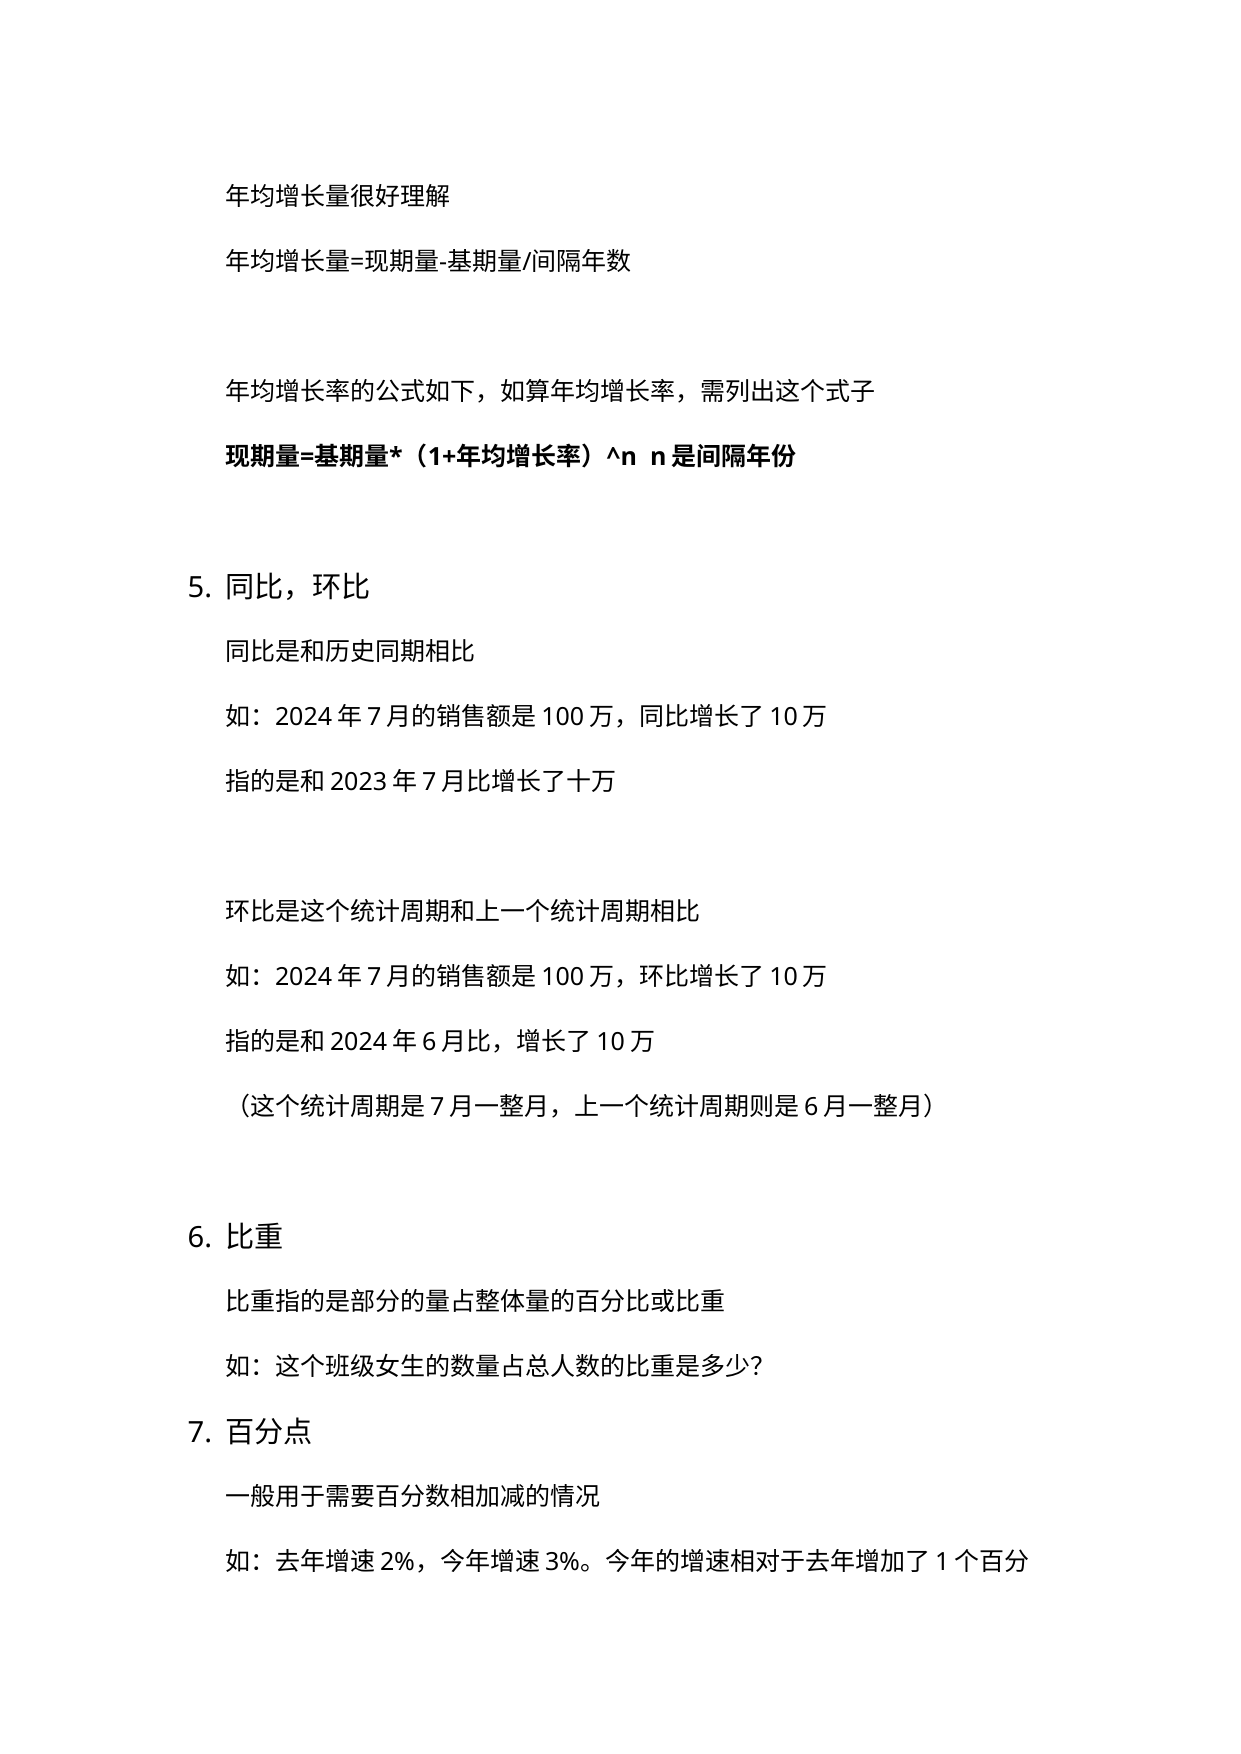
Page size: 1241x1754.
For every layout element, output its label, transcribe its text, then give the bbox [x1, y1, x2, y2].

list 一般用于需要百分数相加减的情况 [225, 1462, 1053, 1527]
list 指的是和2024年6月比，增长了10万 [225, 1007, 1053, 1072]
list 年均增长率的公式如下，如算年均增长率，需列出这个式子 [225, 357, 1053, 422]
list 如：2024年7月的销售额是100万，同比增长了10万 [225, 682, 1053, 747]
list 如：2024年7月的销售额是100万，环比增长了10万 [225, 942, 1053, 1007]
list 比重 [187, 1202, 1053, 1267]
list 同比是和历史同期相比 [225, 617, 1053, 682]
list 百分点 [187, 1397, 1053, 1462]
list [225, 1527, 1053, 1592]
list 年均增长量=现期量-基期量/间隔年数 [225, 227, 1053, 292]
list 年均增长量很好理解 [225, 162, 1053, 227]
list 如：这个班级女生的数量占总人数的比重是多少？ [225, 1332, 1053, 1397]
list （这个统计周期是7月一整月，上一个统计周期则是6月一整月） [225, 1072, 1053, 1137]
list 同比，环比 [187, 552, 1053, 617]
list 环比是这个统计周期和上一个统计周期相比 [225, 877, 1053, 942]
list 指的是和2023年7月比增长了十万 [225, 747, 1053, 812]
list 现期量=基期量*（1+年均增长率）^n n是间隔年份 [225, 422, 1053, 487]
list 比重指的是部分的量占整体量的百分比或比重 [225, 1267, 1053, 1332]
